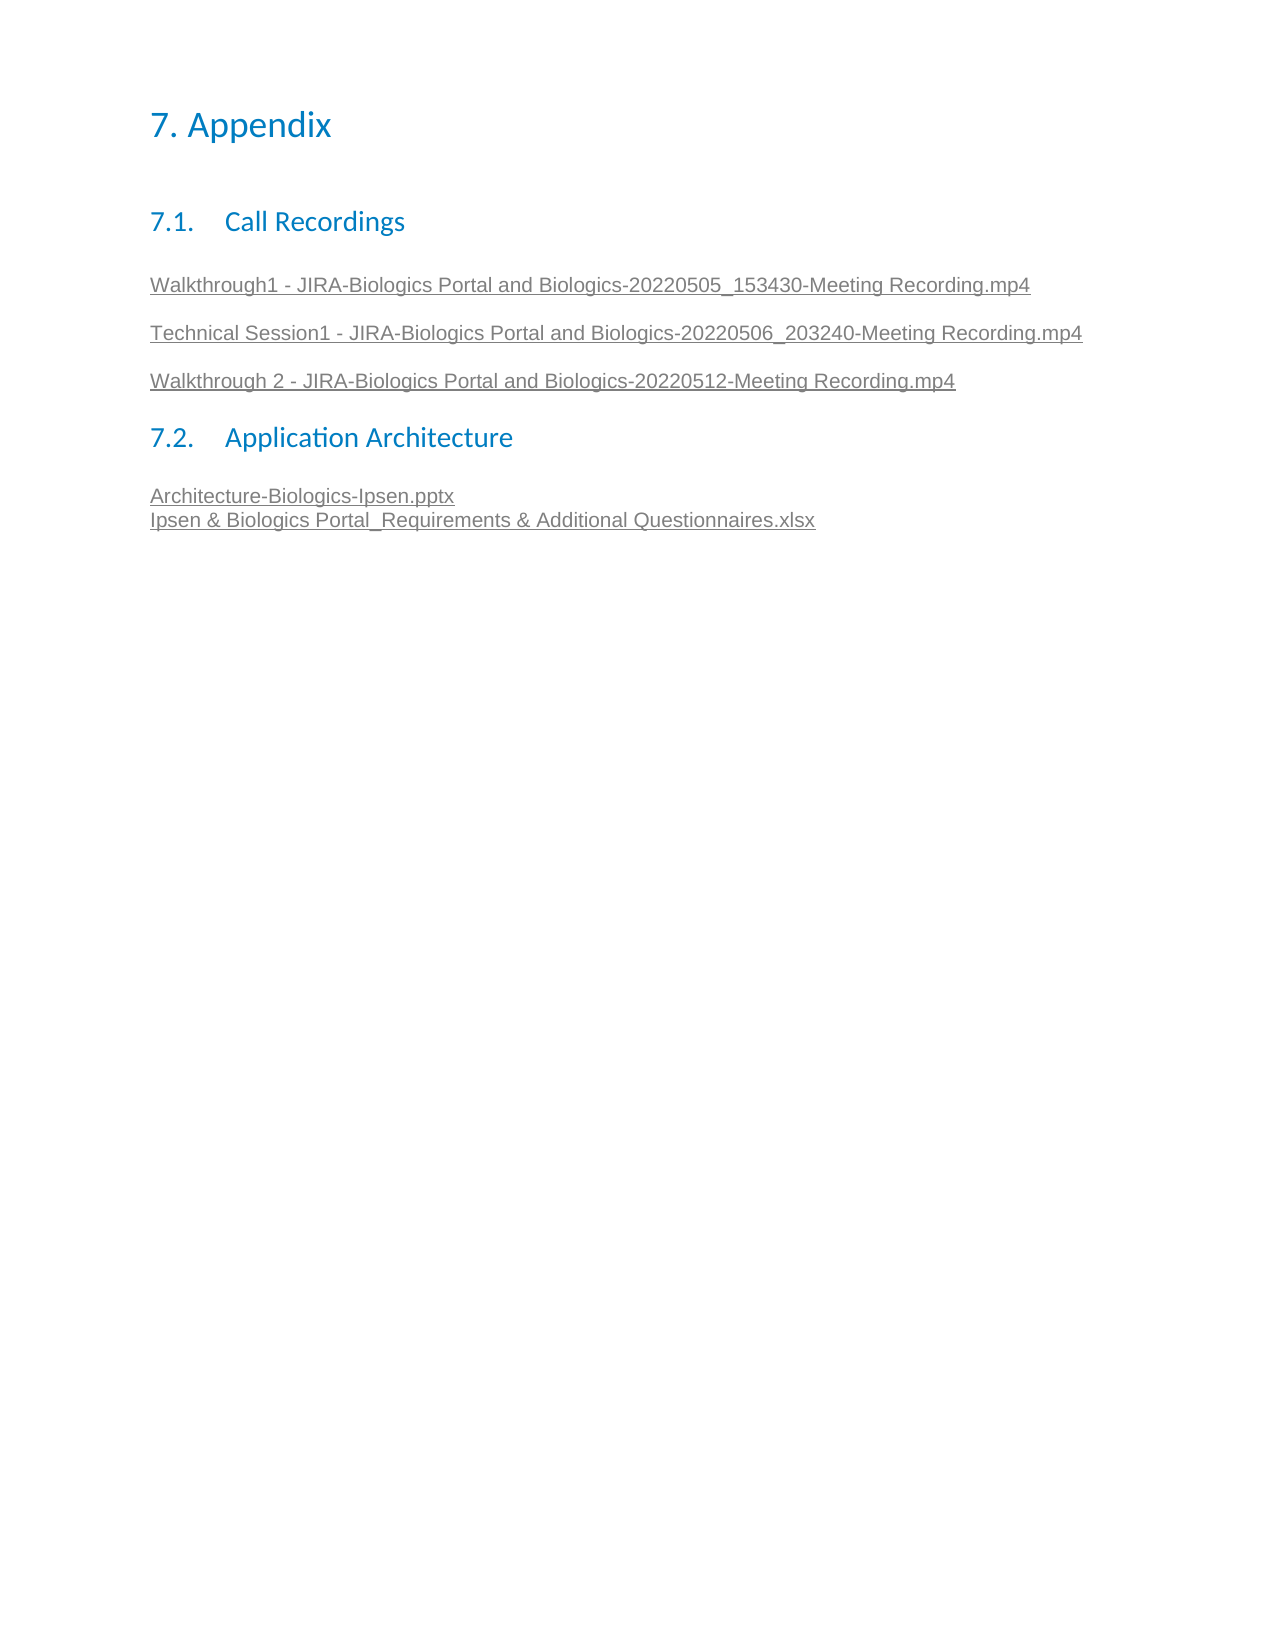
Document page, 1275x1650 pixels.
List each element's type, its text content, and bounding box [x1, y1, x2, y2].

text Architecture-Biologics-Ipsen.pptx [150, 484, 1125, 508]
subtitle Call Recordings [150, 203, 1125, 238]
text Ipsen & Biologics Portal_Requirements & Additional Questionnaires.xlsx [150, 508, 1125, 532]
subtitle Appendix [150, 101, 1125, 147]
text Walkthrough1 - JIRA-Biologics Portal and Biologics-20220505_153430-Meeting Recording.mp4 [150, 273, 1125, 297]
text Walkthrough 2 - JIRA-Biologics Portal and Biologics-20220512-Meeting Recording.mp4 [150, 368, 1125, 392]
text Technical Session1 - JIRA-Biologics Portal and Biologics-20220506_203240-Meeting Recording.mp4 [150, 321, 1125, 344]
subtitle Application Architecture [150, 419, 1125, 455]
